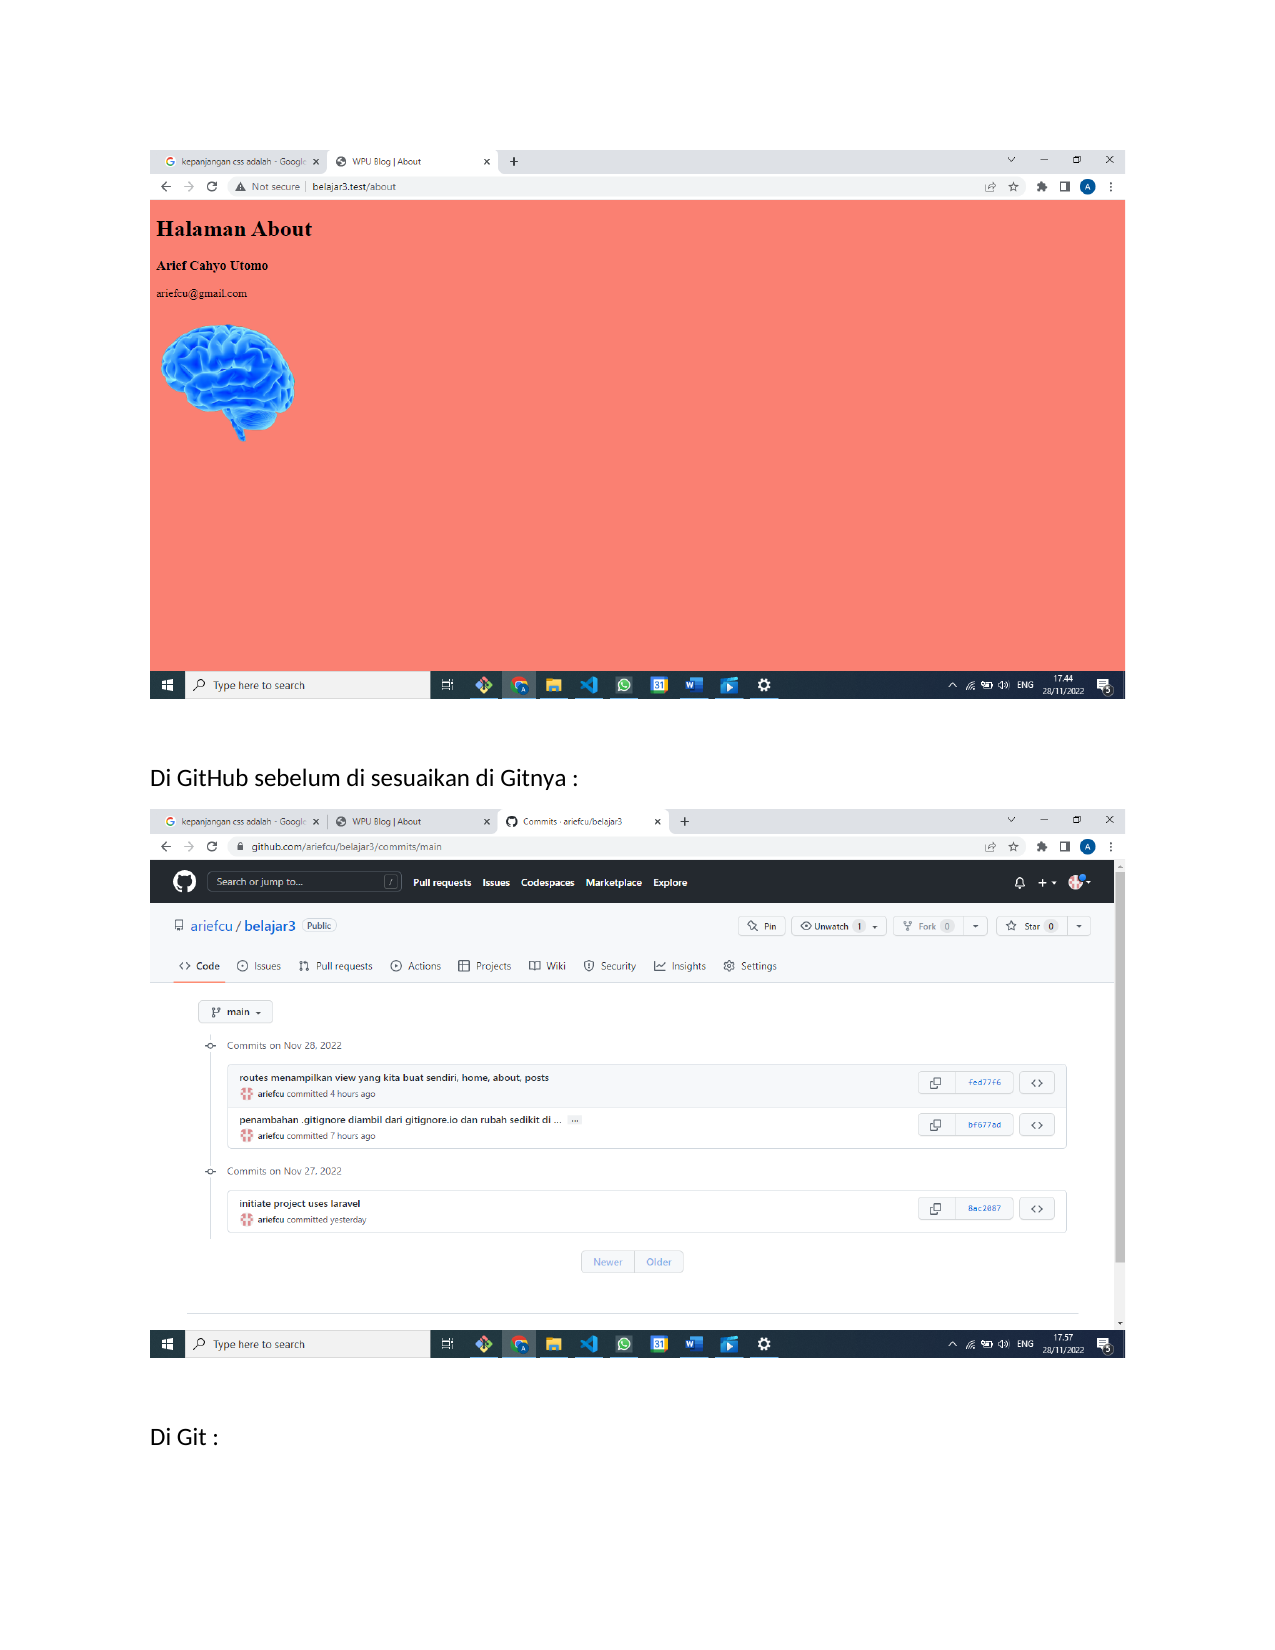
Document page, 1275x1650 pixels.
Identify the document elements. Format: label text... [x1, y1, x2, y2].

text Di GitHub sebelum di sesuaikan di Gitnya : [150, 762, 1125, 792]
picture [150, 809, 1125, 1358]
text Di Git : [150, 1421, 1125, 1452]
picture [150, 150, 1125, 699]
